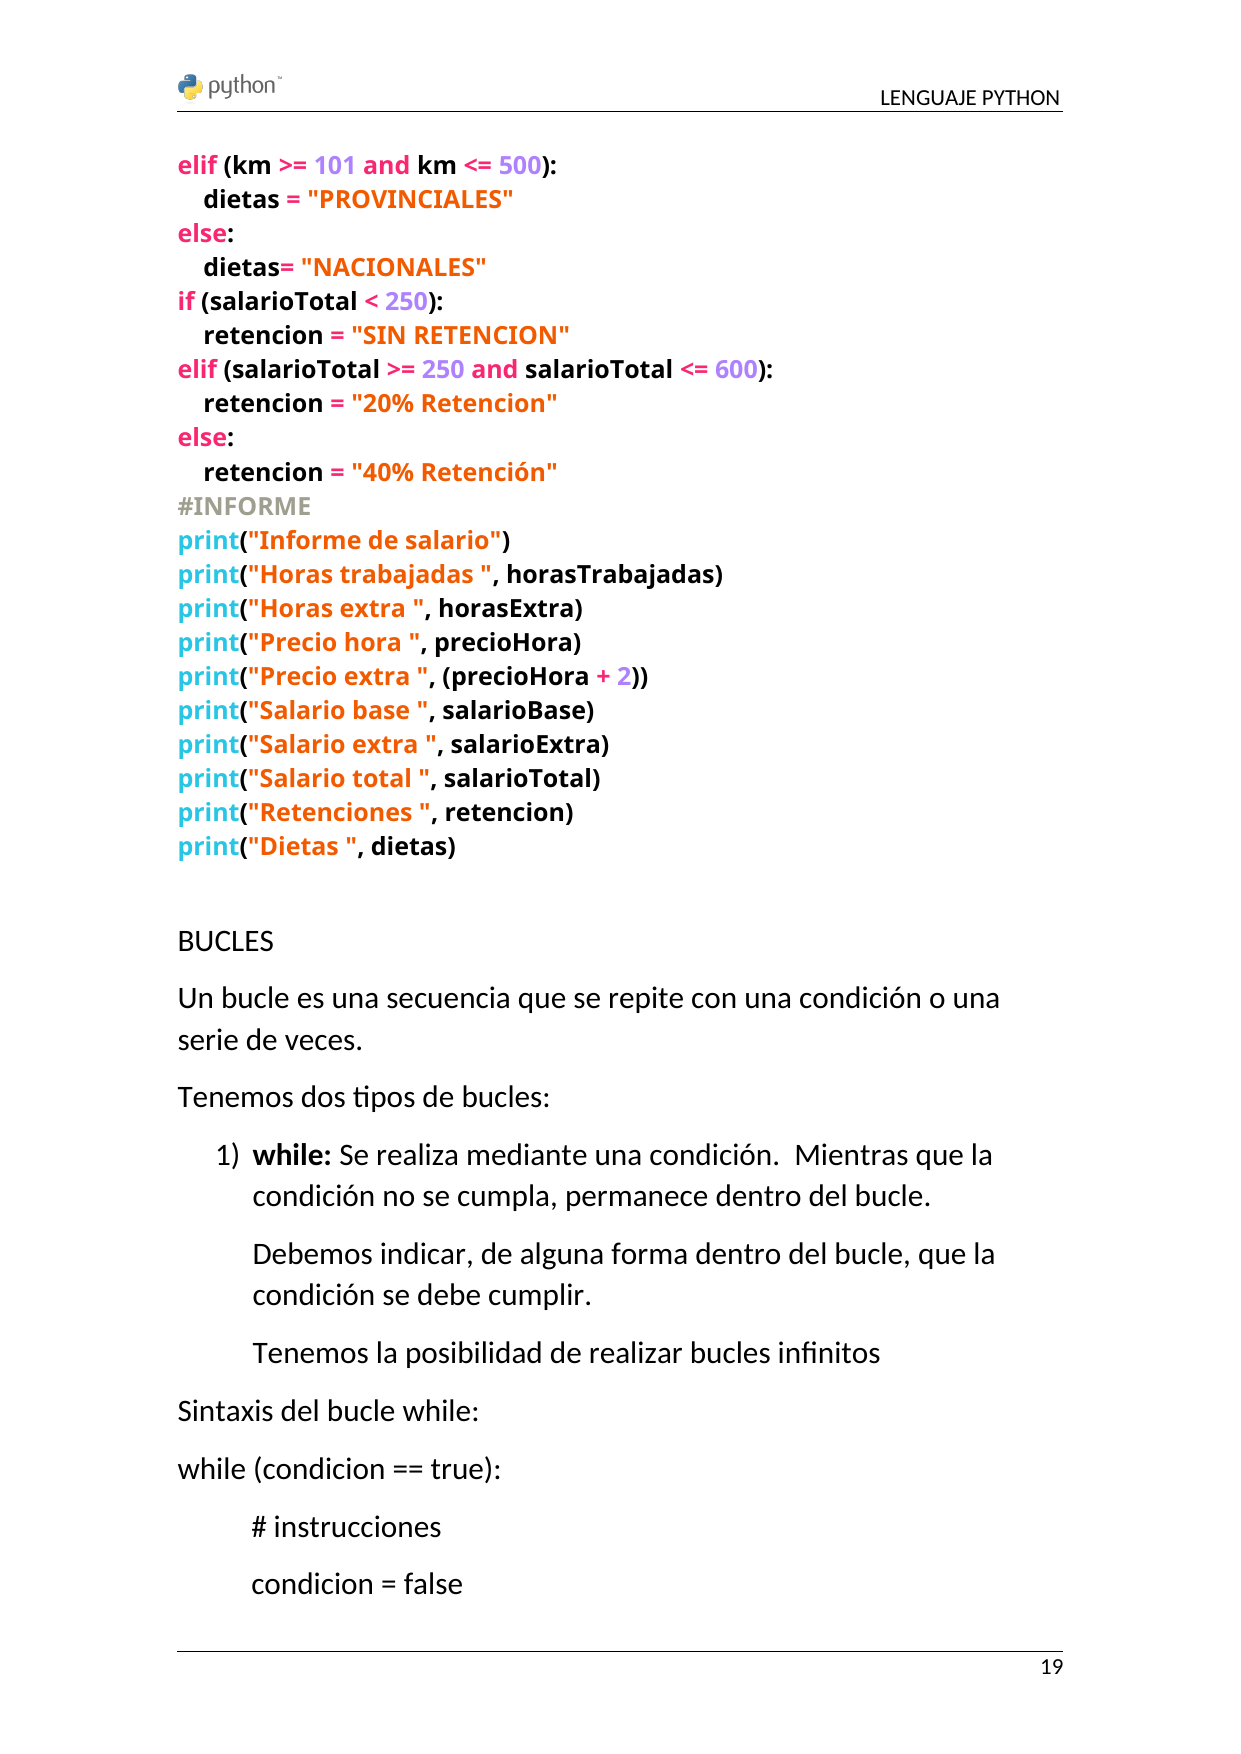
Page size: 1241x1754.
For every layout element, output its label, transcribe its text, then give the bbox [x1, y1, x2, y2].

picture [177, 73, 283, 105]
text dietas = "PROVINCIALES" [177, 182, 1063, 216]
text print("Retenciones ", retencion) [177, 795, 1063, 829]
text retencion = "20% Retencion" [177, 386, 1063, 420]
text Debemos indicar, de alguna forma dentro del bucle, que la condición se debe cumplir. [252, 1234, 1063, 1313]
text BUCLES [177, 921, 1063, 959]
text else: [177, 216, 1063, 250]
text #INFORME [177, 488, 1063, 522]
text print("Horas extra ", horasExtra) [177, 590, 1063, 624]
text print("Precio hora ", precioHora) [177, 624, 1063, 658]
text print("Informe de salario") [177, 522, 1063, 556]
text elif (salarioTotal >= 250 and salarioTotal <= 600): [177, 352, 1063, 386]
text if (salarioTotal < 250): [177, 284, 1063, 318]
text Un bucle es una secuencia que se repite con una condición o una serie de veces. [177, 978, 1063, 1058]
text print("Salario total ", salarioTotal) [177, 761, 1063, 795]
text retencion = "SIN RETENCION" [177, 318, 1063, 352]
text retencion = "40% Retención" [177, 454, 1063, 488]
text dietas= "NACIONALES" [177, 250, 1063, 284]
text print("Precio extra ", (precioHora + 2)) [177, 658, 1063, 693]
text else: [177, 420, 1063, 454]
text condicion = false [177, 1564, 1063, 1603]
text print("Dietas ", dietas) [177, 829, 1063, 863]
text Tenemos dos tipos de bucles: [177, 1077, 1063, 1116]
text Sintaxis del bucle while: [177, 1391, 1063, 1429]
text elif (km >= 101 and km <= 500): [177, 148, 1063, 182]
text print("Salario extra ", salarioExtra) [177, 727, 1063, 761]
text print("Salario base ", salarioBase) [177, 693, 1063, 727]
text while (condicion == true): [177, 1449, 1063, 1487]
text Tenemos la posibilidad de realizar bucles infinitos [252, 1333, 1063, 1371]
text print("Horas trabajadas ", horasTrabajadas) [177, 556, 1063, 590]
list while: Se realiza mediante una condición. Mientras que la condición no se cumpla, permanece dentro del bucle. [215, 1135, 1063, 1214]
text # instrucciones [177, 1507, 1063, 1545]
